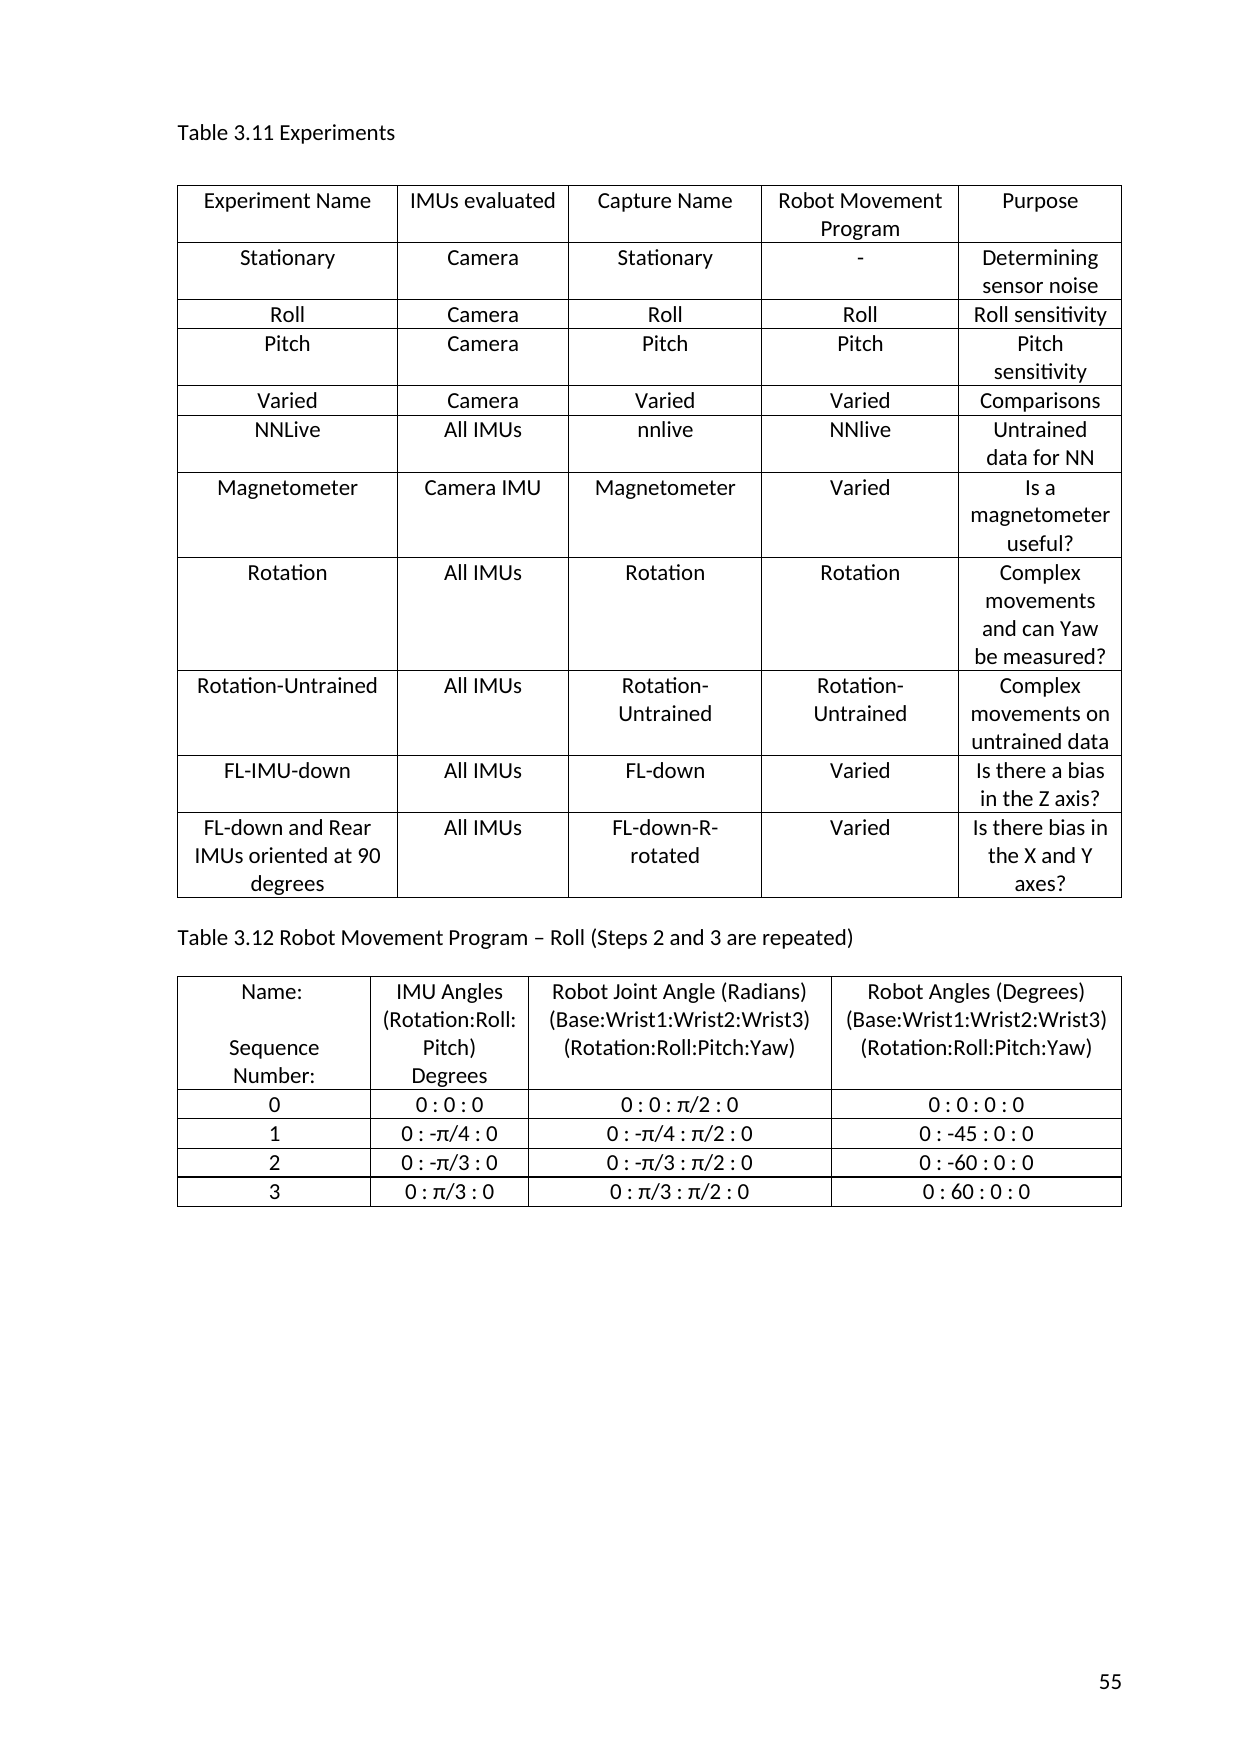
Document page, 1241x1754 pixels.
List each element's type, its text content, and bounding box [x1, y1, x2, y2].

table_cell Varied [762, 386, 958, 414]
table_cell 0 : 0 : 0 [371, 1090, 528, 1118]
table_cell Roll sensitivity [959, 300, 1121, 328]
table_cell All IMUs [398, 813, 568, 897]
table_cell 0 : 0 : π/2 : 0 [529, 1090, 831, 1118]
table_cell Roll [569, 300, 761, 328]
table_cell Varied [762, 756, 958, 812]
table_cell Comparisons [959, 386, 1121, 414]
table_cell Varied [178, 386, 397, 414]
table_cell Camera [398, 386, 568, 414]
table_cell 2 [178, 1149, 370, 1176]
table_cell Camera [398, 243, 568, 299]
table_cell 0 : -π/4 : π/2 : 0 [529, 1119, 831, 1147]
table_cell Is there bias in the X and Y axes? [959, 813, 1121, 897]
table_header Experiment Name [178, 186, 397, 242]
table_cell 0 : 60 : 0 : 0 [832, 1178, 1121, 1206]
table_cell FL-down [569, 756, 761, 812]
table_cell Pitch [762, 329, 958, 385]
table_header Robot Movement Program [762, 186, 958, 242]
table_cell Rotation [762, 558, 958, 670]
table_header Name: Sequence Number: [178, 977, 370, 1089]
table_cell nnlive [569, 416, 761, 472]
table_cell Stationary [569, 243, 761, 299]
table_cell Pitch [178, 329, 397, 385]
table_header Robot Joint Angle (Radians) (Base:Wrist1:Wrist2:Wrist3) (Rotation:Roll:Pitch:Yaw) [529, 977, 831, 1089]
table_cell 0 : -60 : 0 : 0 [832, 1149, 1121, 1176]
table_header Capture Name [569, 186, 761, 242]
table_cell 0 : -π/4 : 0 [371, 1119, 528, 1147]
table_cell Complex movements and can Yaw be measured? [959, 558, 1121, 670]
table_cell FL-IMU-down [178, 756, 397, 812]
table_cell All IMUs [398, 756, 568, 812]
table_cell 1 [178, 1119, 370, 1147]
table_cell Is a magnetometer useful? [959, 473, 1121, 557]
table_cell Magnetometer [178, 473, 397, 557]
table_cell Rotation-Untrained [569, 671, 761, 755]
table_cell Untrained data for NN [959, 416, 1121, 472]
table_cell Rotation [569, 558, 761, 670]
table_cell Pitch [569, 329, 761, 385]
table_cell Rotation [178, 558, 397, 670]
table_header IMU Angles (Rotation:Roll: Pitch) Degrees [371, 977, 528, 1089]
table_cell Roll [178, 300, 397, 328]
table_cell NNLive [178, 416, 397, 472]
table_cell - [762, 243, 958, 299]
table_cell Is there a bias in the Z axis? [959, 756, 1121, 812]
table_cell Stationary [178, 243, 397, 299]
table_cell 0 : π/3 : 0 [371, 1178, 528, 1206]
table_cell Magnetometer [569, 473, 761, 557]
table_cell Varied [762, 473, 958, 557]
table_cell Pitch sensitivity [959, 329, 1121, 385]
table_cell 0 : -45 : 0 : 0 [832, 1119, 1121, 1147]
table_header Robot Angles (Degrees) (Base:Wrist1:Wrist2:Wrist3) (Rotation:Roll:Pitch:Yaw) [832, 977, 1121, 1089]
table_cell FL-down and Rear IMUs oriented at 90 degrees [178, 813, 397, 897]
table_cell Determining sensor noise [959, 243, 1121, 299]
table_cell Camera [398, 329, 568, 385]
table_cell 3 [178, 1178, 370, 1206]
table_cell 0 : -π/3 : 0 [371, 1149, 528, 1176]
table_cell 0 : -π/3 : π/2 : 0 [529, 1149, 831, 1176]
table_cell Roll [762, 300, 958, 328]
table_cell 0 [178, 1090, 370, 1118]
table_cell All IMUs [398, 558, 568, 670]
table_cell Camera [398, 300, 568, 328]
table_cell All IMUs [398, 416, 568, 472]
table_cell Varied [569, 386, 761, 414]
table_cell FL-down-R-rotated [569, 813, 761, 897]
table_cell NNlive [762, 416, 958, 472]
table_cell 0 : π/3 : π/2 : 0 [529, 1178, 831, 1206]
table_cell Rotation-Untrained [178, 671, 397, 755]
table_cell Camera IMU [398, 473, 568, 557]
table_cell 0 : 0 : 0 : 0 [832, 1090, 1121, 1118]
table_cell Rotation-Untrained [762, 671, 958, 755]
table_header IMUs evaluated [398, 186, 568, 242]
table_cell Varied [762, 813, 958, 897]
table_header Purpose [959, 186, 1121, 242]
table_cell Complex movements on untrained data [959, 671, 1121, 755]
table_cell All IMUs [398, 671, 568, 755]
